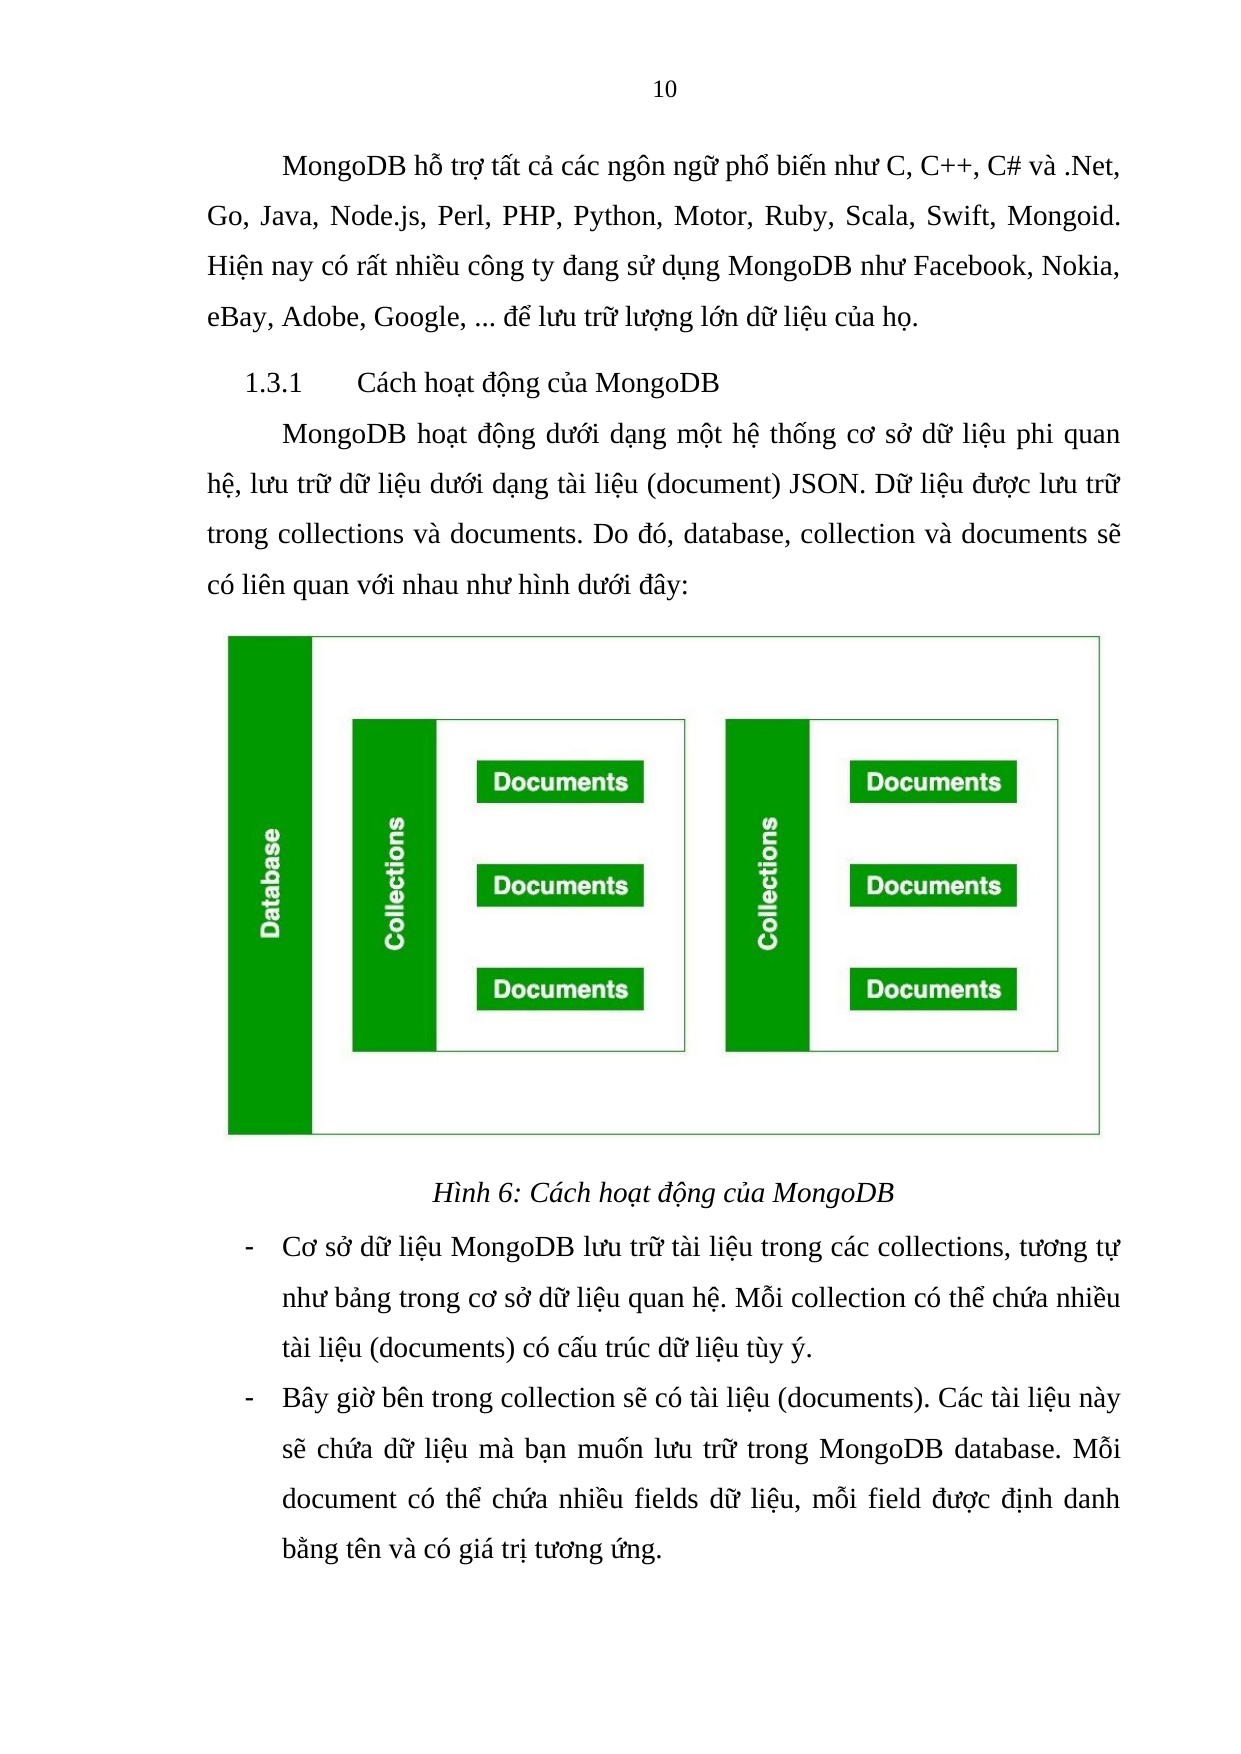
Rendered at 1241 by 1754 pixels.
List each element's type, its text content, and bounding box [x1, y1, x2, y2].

text MongoDB hỗ trợ tất cả các ngôn ngữ phổ biến như C, C++, C# và .Net, Go, Java, Node.js, Perl, PHP, Python, Motor, Ruby, Scala, Swift, Mongoid. Hiện nay có rất nhiều công ty đang sử dụng MongoDB như Facebook, Nokia, eBay, Adobe, Google, ... để lưu trữ lượng lớn dữ liệu của họ. [207, 148, 1122, 332]
text Hình 6: Cách hoạt động của MongoDB [207, 1175, 1122, 1208]
list Bây giờ bên trong collection sẽ có tài liệu (documents). Các tài liệu này sẽ chứa dữ liệu mà bạn muốn lưu trữ trong MongoDB database. Mỗi document có thể chứa nhiều fields dữ liệu, mỗi field được định danh bằng tên và có giá trị tương ứng. [244, 1380, 1122, 1565]
text MongoDB hoạt động dưới dạng một hệ thống cơ sở dữ liệu phi quan hệ, lưu trữ dữ liệu dưới dạng tài liệu (document) JSON. Dữ liệu được lưu trữ trong collections và documents. Do đó, database, collection và documents sẽ có liên quan với nhau như hình dưới đây: [207, 416, 1122, 600]
picture [223, 633, 1106, 1142]
subtitle Cách hoạt động của MongoDB [244, 366, 1122, 399]
list Cơ sở dữ liệu MongoDB lưu trữ tài liệu trong các collections, tương tự như bảng trong cơ sở dữ liệu quan hệ. Mỗi collection có thể chứa nhiều tài liệu (documents) có cấu trúc dữ liệu tùy ý. [244, 1229, 1122, 1364]
